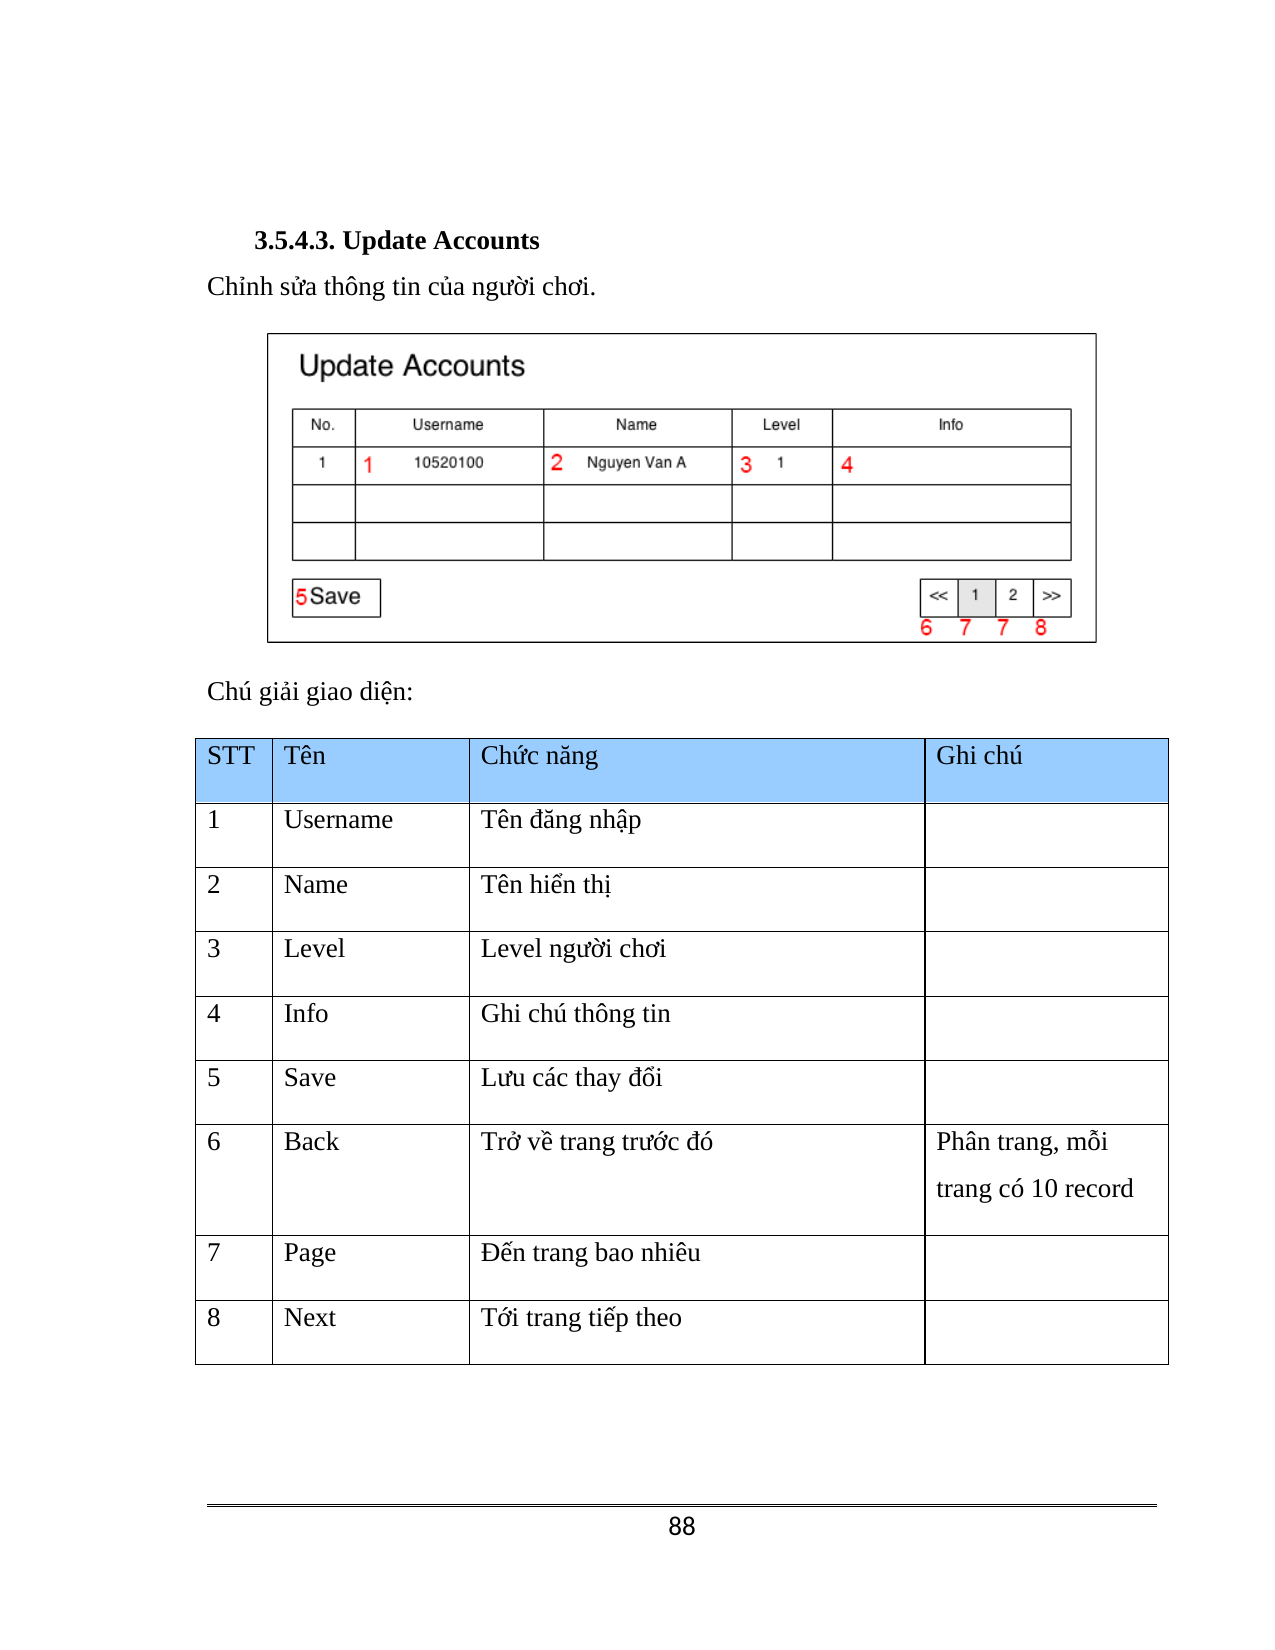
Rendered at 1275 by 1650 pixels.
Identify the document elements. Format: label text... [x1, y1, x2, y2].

table_cell [926, 868, 1168, 931]
table_cell Ghi chú thông tin [470, 997, 924, 1060]
table_cell Username [273, 804, 469, 867]
table_cell 1 [196, 804, 272, 867]
table_cell [926, 997, 1168, 1060]
table_cell Level [273, 932, 469, 996]
table_cell Back [273, 1125, 469, 1235]
table_cell Phân trang, mỗi trang có 10 record [926, 1125, 1168, 1235]
table_cell Name [273, 868, 469, 931]
table_header Ghi chú [926, 739, 1168, 802]
table_cell Lưu các thay đổi [470, 1061, 924, 1124]
table_header Tên [273, 739, 469, 802]
table_cell [926, 804, 1168, 867]
picture [267, 333, 1097, 643]
table_cell 4 [196, 997, 272, 1060]
table_cell Tới trang tiếp theo [470, 1301, 924, 1364]
table_cell Info [273, 997, 469, 1060]
text Chú giải giao diện: [207, 675, 1157, 706]
table_cell Save [273, 1061, 469, 1124]
table_header Chức năng [470, 739, 924, 802]
table_cell [926, 1301, 1168, 1364]
table_cell Trở về trang trước đó [470, 1125, 924, 1235]
table_cell [926, 1061, 1168, 1124]
table_cell Đến trang bao nhiêu [470, 1236, 924, 1300]
table_cell 8 [196, 1301, 272, 1364]
table_cell 3 [196, 932, 272, 996]
table_cell Tên hiển thị [470, 868, 924, 931]
table_cell 2 [196, 868, 272, 931]
text Chỉnh sửa thông tin của người chơi. [207, 271, 1157, 302]
table_cell Level người chơi [470, 932, 924, 996]
table_cell [926, 1236, 1168, 1300]
table_cell 5 [196, 1061, 272, 1124]
table_cell 6 [196, 1125, 272, 1235]
table_cell Tên đăng nhập [470, 804, 924, 867]
subtitle Update Accounts [254, 224, 1157, 255]
table_cell 7 [196, 1236, 272, 1300]
table_cell Next [273, 1301, 469, 1364]
table_cell Page [273, 1236, 469, 1300]
table_header STT [196, 739, 272, 802]
table_cell [926, 932, 1168, 996]
